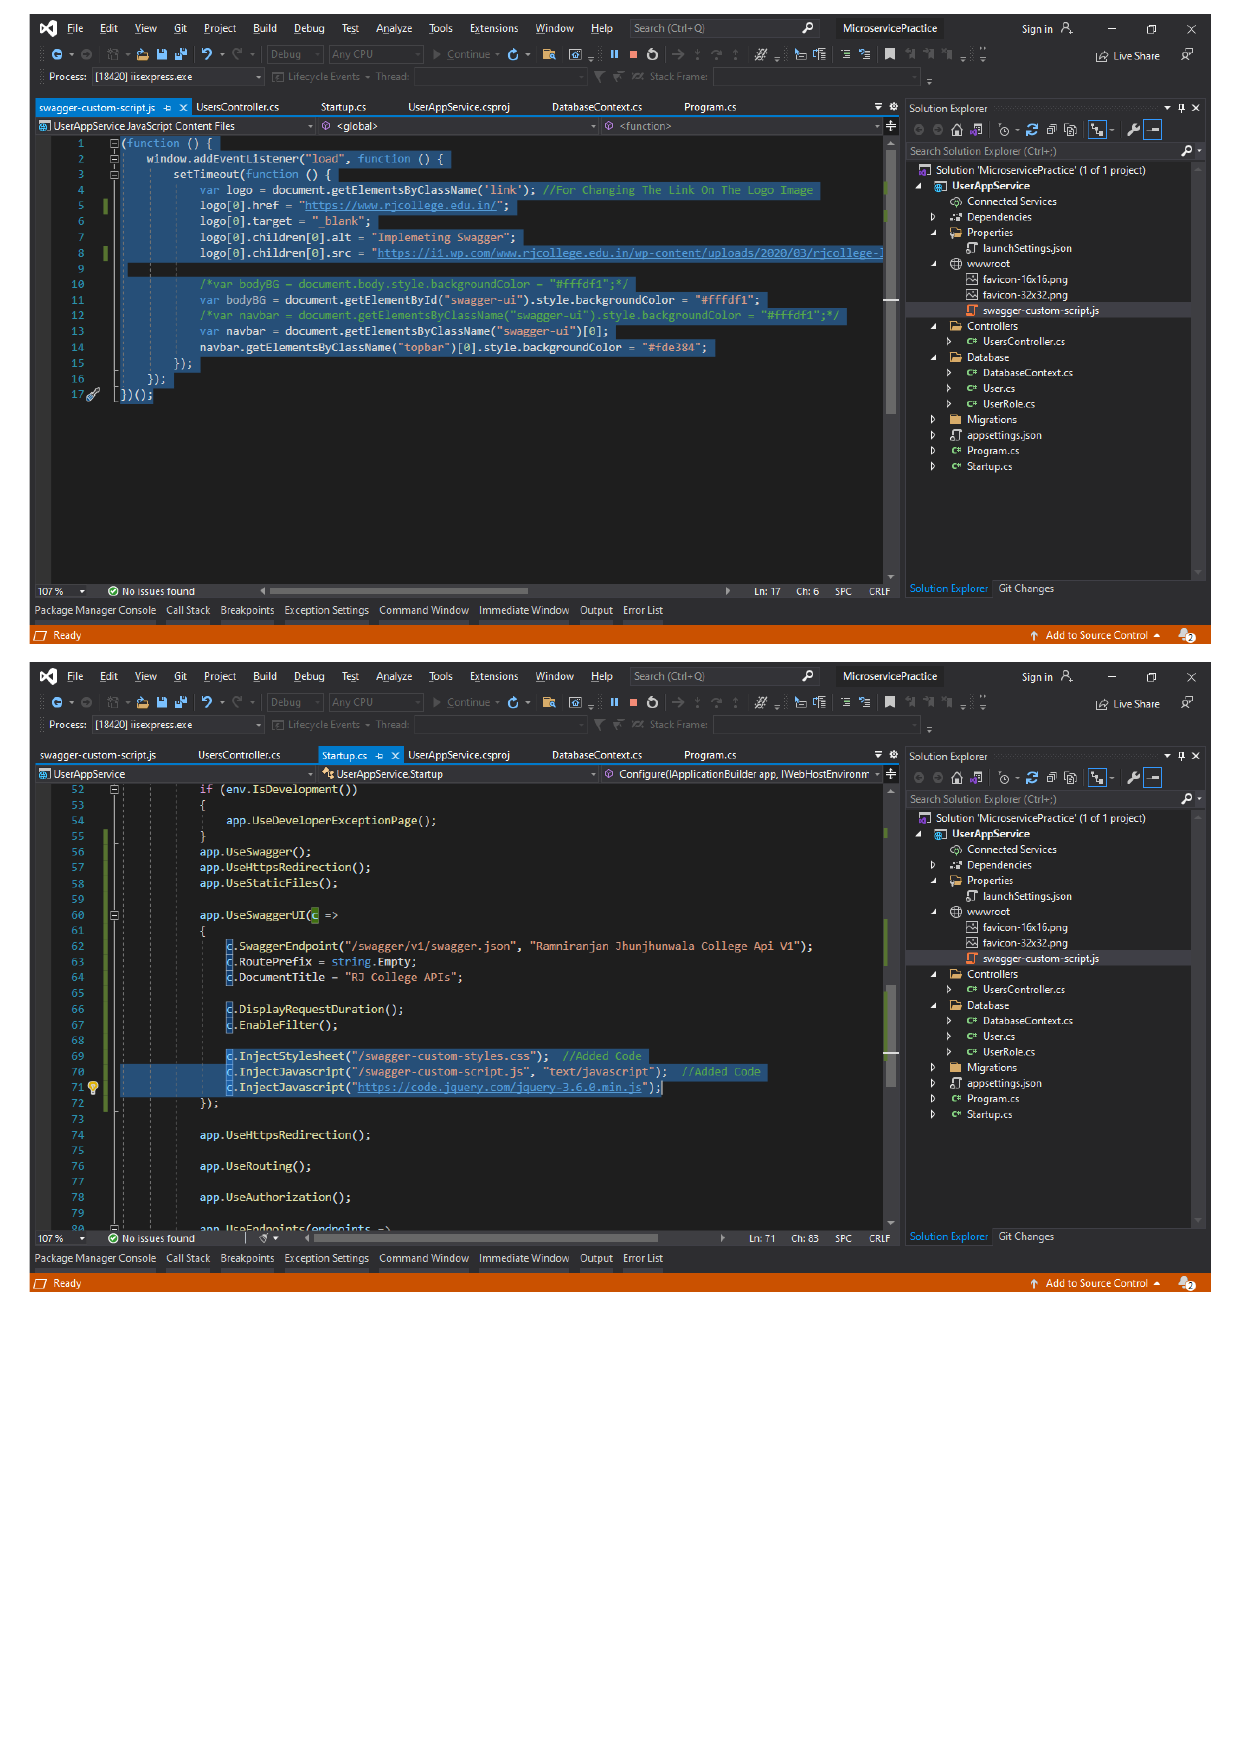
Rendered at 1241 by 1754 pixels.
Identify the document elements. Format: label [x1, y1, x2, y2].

picture [29, 14, 1211, 644]
picture [29, 662, 1211, 1292]
